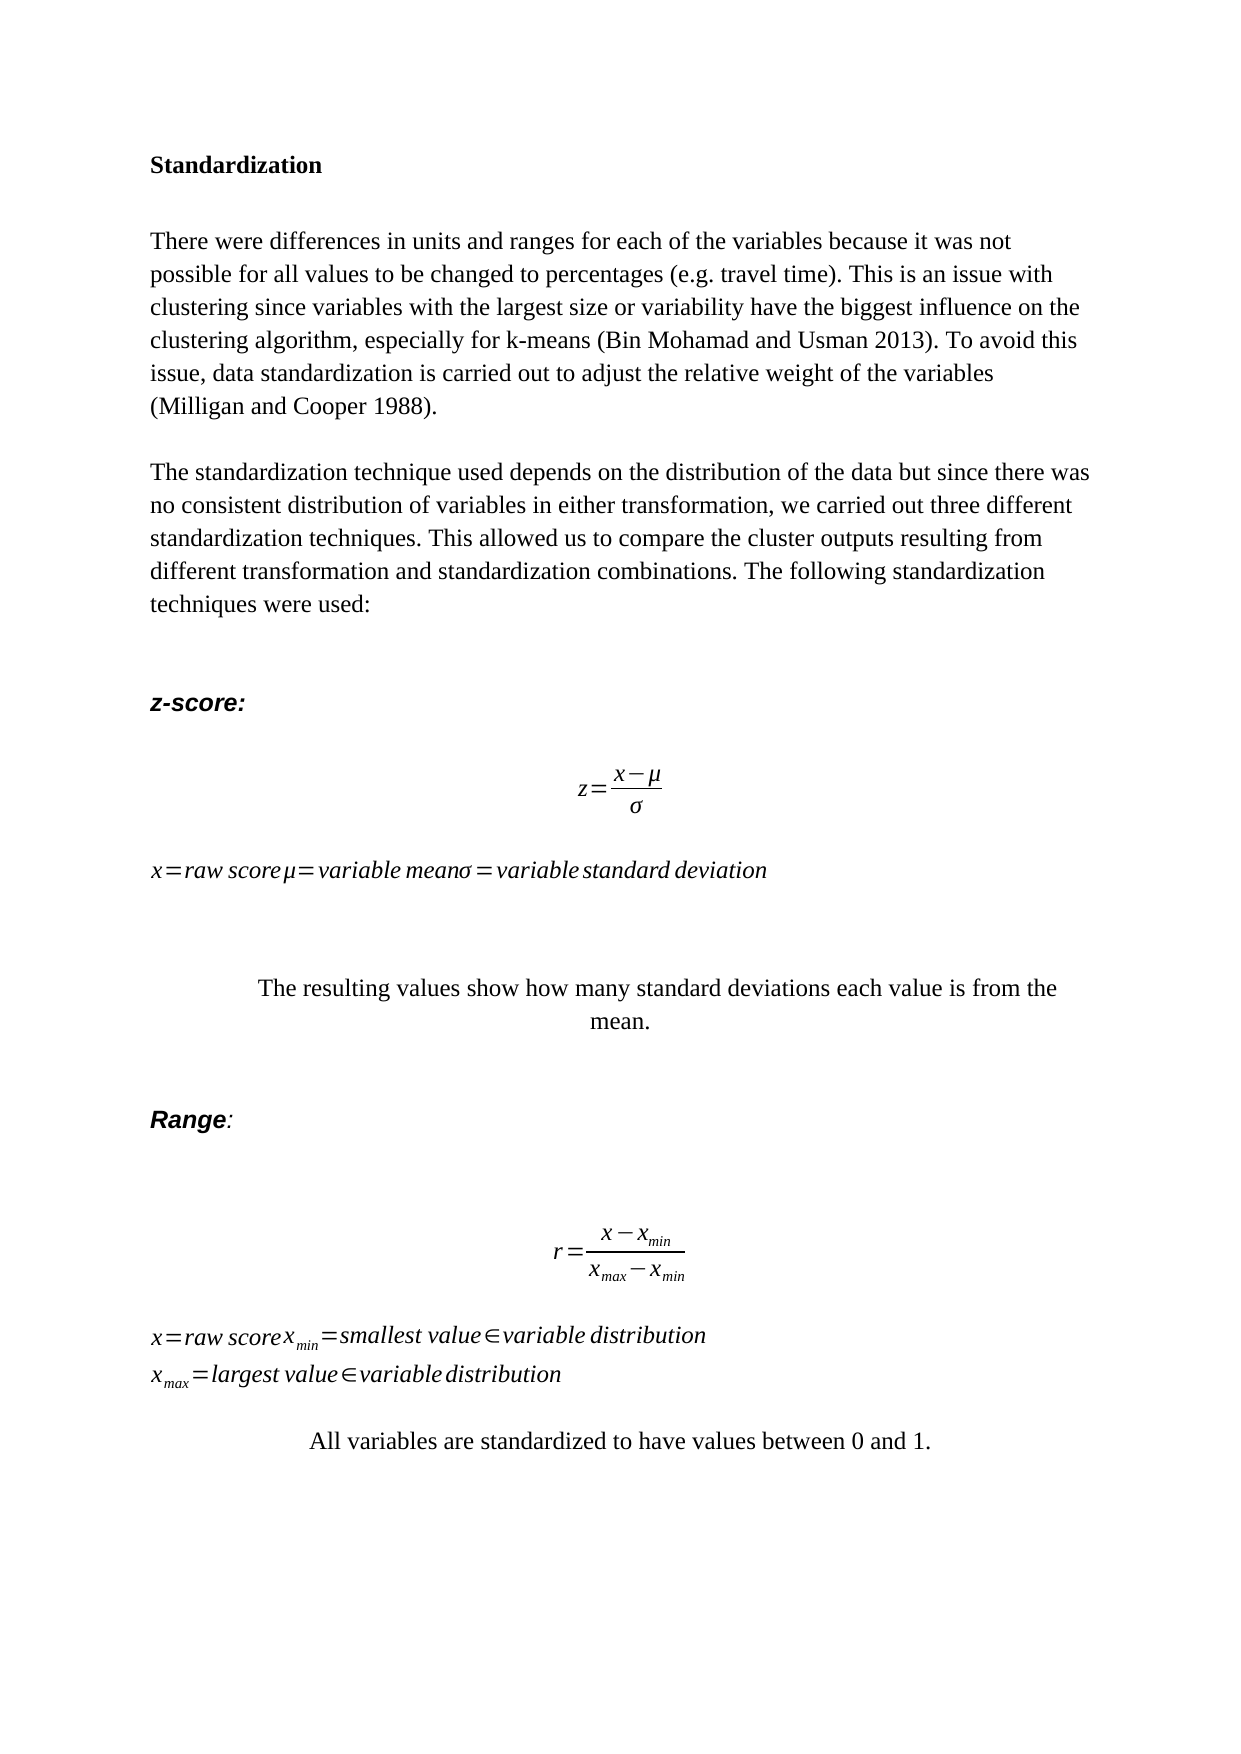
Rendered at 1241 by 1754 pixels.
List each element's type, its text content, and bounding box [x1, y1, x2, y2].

subtitle Standardization [150, 150, 1090, 179]
text All variables are standardized to have values between 0 and 1. [150, 1426, 1090, 1455]
subtitle Range: [150, 1105, 1090, 1134]
text There were differences in units and ranges for each of the variables because it was not possible for all values to be changed to percentages (e.g. travel time). This is an issue with clustering since variables with the largest size or variability have the biggest influence on the clustering algorithm, especially for k-means (Bin Mohamad and Usman 2013). To avoid this issue, data standardization is carried out to adjust the relative weight of the variables (Milligan and Cooper 1988). [150, 226, 1090, 419]
subtitle z-score: [150, 688, 1090, 717]
text The resulting values show how many standard deviations each value is from the mean. [150, 973, 1090, 1035]
text The standardization technique used depends on the distribution of the data but since there was no consistent distribution of variables in either transformation, we carried out three different standardization techniques. This allowed us to compare the cluster outputs resulting from different transformation and standardization combinations. The following standardization techniques were used: [150, 457, 1090, 618]
